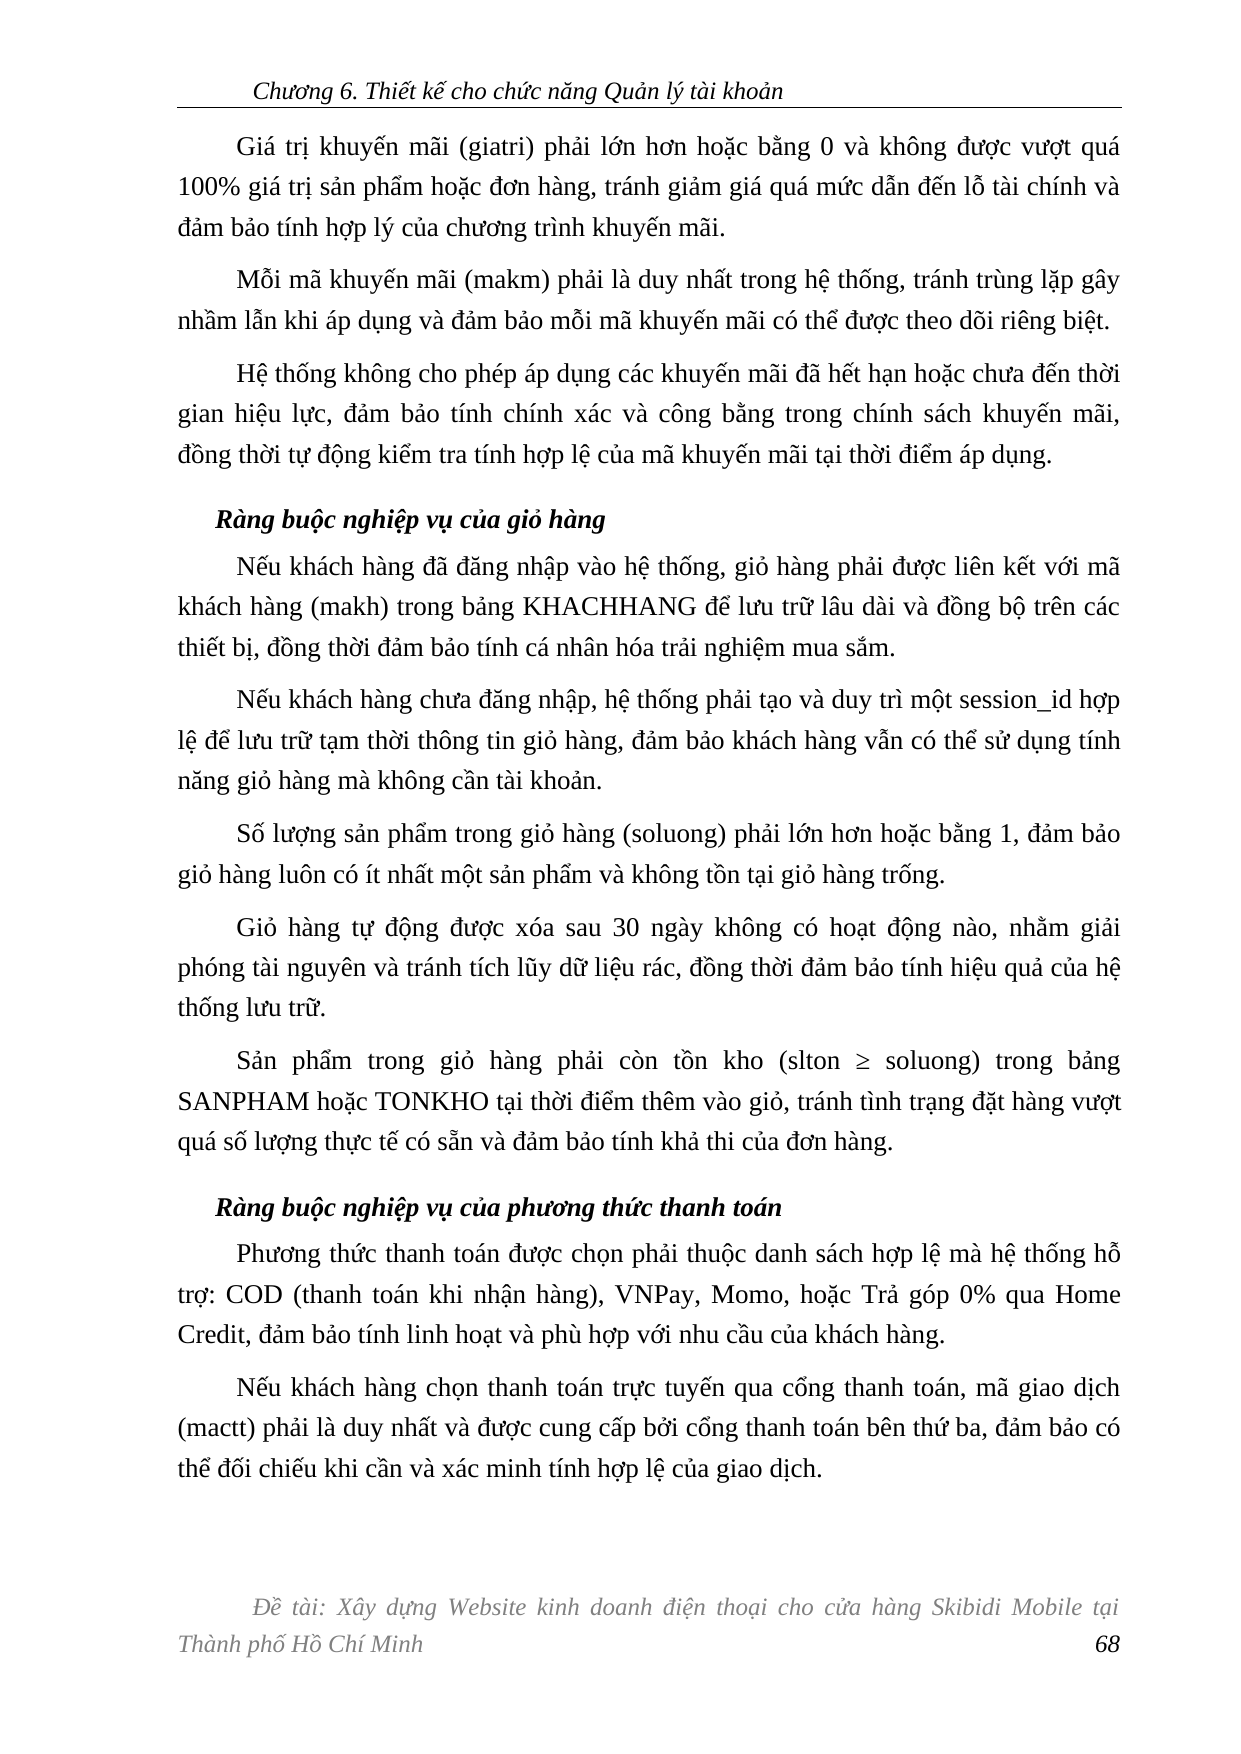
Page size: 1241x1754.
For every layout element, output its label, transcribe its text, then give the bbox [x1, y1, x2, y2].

text Mỗi mã khuyến mãi (makm) phải là duy nhất trong hệ thống, tránh trùng lặp gây nhầm lẫn khi áp dụng và đảm bảo mỗi mã khuyến mãi có thể được theo dõi riêng biệt. [177, 264, 1122, 335]
text Hệ thống không cho phép áp dụng các khuyến mãi đã hết hạn hoặc chưa đến thời gian hiệu lực, đảm bảo tính chính xác và công bằng trong chính sách khuyến mãi, đồng thời tự động kiểm tra tính hợp lệ của mã khuyến mãi tại thời điểm áp dụng. [177, 357, 1122, 469]
text Sản phẩm trong giỏ hàng phải còn tồn kho (slton ≥ soluong) trong bảng SANPHAM hoặc TONKHO tại thời điểm thêm vào giỏ, tránh tình trạng đặt hàng vượt quá số lượng thực tế có sẵn và đảm bảo tính khả thi của đơn hàng. [177, 1044, 1122, 1156]
text Số lượng sản phẩm trong giỏ hàng (soluong) phải lớn hơn hoặc bằng 1, đảm bảo giỏ hàng luôn có ít nhất một sản phẩm và không tồn tại giỏ hàng trống. [177, 817, 1122, 889]
text Nếu khách hàng chọn thanh toán trực tuyến qua cổng thanh toán, mã giao dịch (mactt) phải là duy nhất và được cung cấp bởi cổng thanh toán bên thứ ba, đảm bảo có thể đối chiếu khi cần và xác minh tính hợp lệ của giao dịch. [177, 1371, 1122, 1483]
text Phương thức thanh toán được chọn phải thuộc danh sách hợp lệ mà hệ thống hỗ trợ: COD (thanh toán khi nhận hàng), VNPay, Momo, hoặc Trả góp 0% qua Home Credit, đảm bảo tính linh hoạt và phù hợp với nhu cầu của khách hàng. [177, 1237, 1122, 1349]
text Nếu khách hàng chưa đăng nhập, hệ thống phải tạo và duy trì một session_id hợp lệ để lưu trữ tạm thời thông tin giỏ hàng, đảm bảo khách hàng vẫn có thể sử dụng tính năng giỏ hàng mà không cần tài khoản. [177, 684, 1122, 796]
text Nếu khách hàng đã đăng nhập vào hệ thống, giỏ hàng phải được liên kết với mã khách hàng (makh) trong bảng KHACHHANG để lưu trữ lâu dài và đồng bộ trên các thiết bị, đồng thời đảm bảo tính cá nhân hóa trải nghiệm mua sắm. [177, 550, 1122, 662]
subtitle Ràng buộc nghiệp vụ của phương thức thanh toán [177, 1191, 1122, 1222]
text Giỏ hàng tự động được xóa sau 30 ngày không có hoạt động nào, nhằm giải phóng tài nguyên và tránh tích lũy dữ liệu rác, đồng thời đảm bảo tính hiệu quả của hệ thống lưu trữ. [177, 911, 1122, 1023]
subtitle Ràng buộc nghiệp vụ của giỏ hàng [177, 503, 1122, 534]
text Giá trị khuyến mãi (giatri) phải lớn hơn hoặc bằng 0 và không được vượt quá 100% giá trị sản phẩm hoặc đơn hàng, tránh giảm giá quá mức dẫn đến lỗ tài chính và đảm bảo tính hợp lý của chương trình khuyến mãi. [177, 130, 1122, 242]
